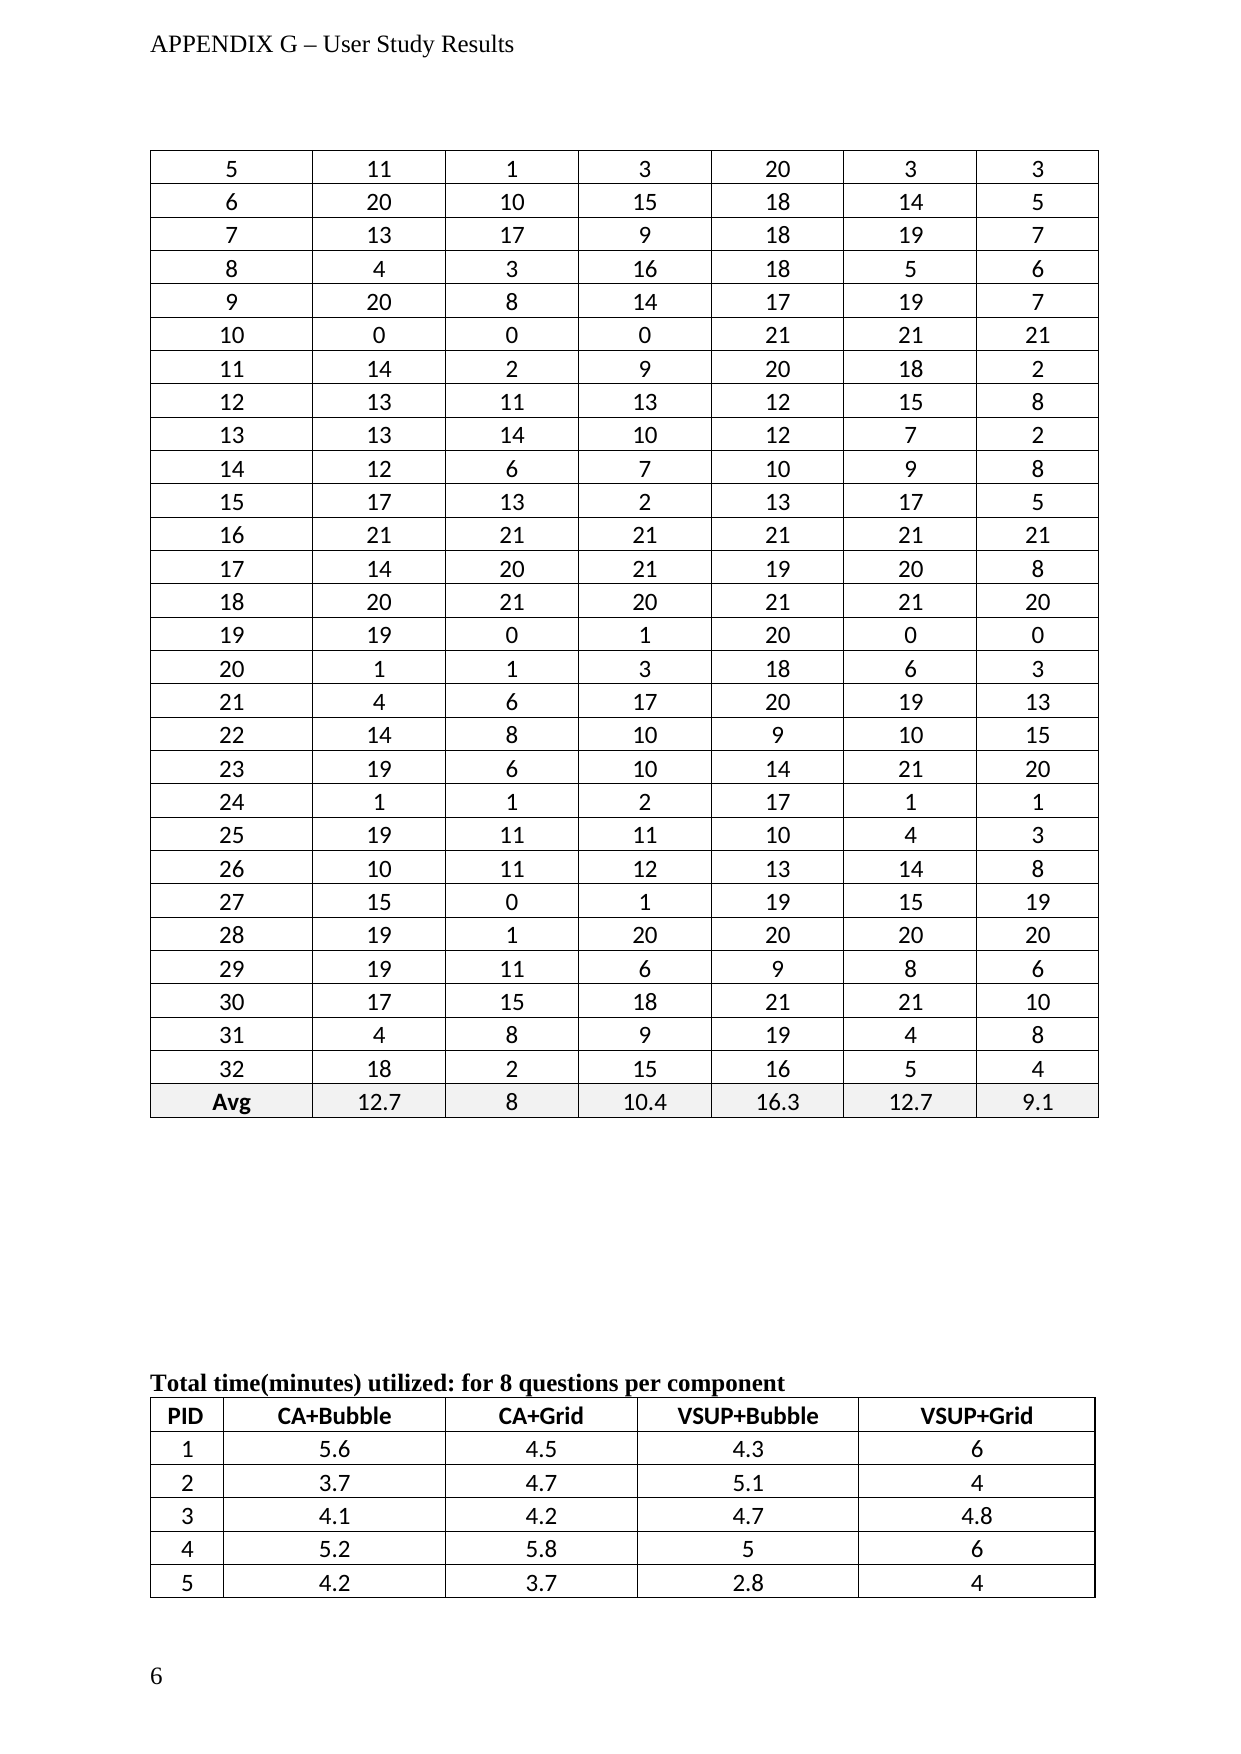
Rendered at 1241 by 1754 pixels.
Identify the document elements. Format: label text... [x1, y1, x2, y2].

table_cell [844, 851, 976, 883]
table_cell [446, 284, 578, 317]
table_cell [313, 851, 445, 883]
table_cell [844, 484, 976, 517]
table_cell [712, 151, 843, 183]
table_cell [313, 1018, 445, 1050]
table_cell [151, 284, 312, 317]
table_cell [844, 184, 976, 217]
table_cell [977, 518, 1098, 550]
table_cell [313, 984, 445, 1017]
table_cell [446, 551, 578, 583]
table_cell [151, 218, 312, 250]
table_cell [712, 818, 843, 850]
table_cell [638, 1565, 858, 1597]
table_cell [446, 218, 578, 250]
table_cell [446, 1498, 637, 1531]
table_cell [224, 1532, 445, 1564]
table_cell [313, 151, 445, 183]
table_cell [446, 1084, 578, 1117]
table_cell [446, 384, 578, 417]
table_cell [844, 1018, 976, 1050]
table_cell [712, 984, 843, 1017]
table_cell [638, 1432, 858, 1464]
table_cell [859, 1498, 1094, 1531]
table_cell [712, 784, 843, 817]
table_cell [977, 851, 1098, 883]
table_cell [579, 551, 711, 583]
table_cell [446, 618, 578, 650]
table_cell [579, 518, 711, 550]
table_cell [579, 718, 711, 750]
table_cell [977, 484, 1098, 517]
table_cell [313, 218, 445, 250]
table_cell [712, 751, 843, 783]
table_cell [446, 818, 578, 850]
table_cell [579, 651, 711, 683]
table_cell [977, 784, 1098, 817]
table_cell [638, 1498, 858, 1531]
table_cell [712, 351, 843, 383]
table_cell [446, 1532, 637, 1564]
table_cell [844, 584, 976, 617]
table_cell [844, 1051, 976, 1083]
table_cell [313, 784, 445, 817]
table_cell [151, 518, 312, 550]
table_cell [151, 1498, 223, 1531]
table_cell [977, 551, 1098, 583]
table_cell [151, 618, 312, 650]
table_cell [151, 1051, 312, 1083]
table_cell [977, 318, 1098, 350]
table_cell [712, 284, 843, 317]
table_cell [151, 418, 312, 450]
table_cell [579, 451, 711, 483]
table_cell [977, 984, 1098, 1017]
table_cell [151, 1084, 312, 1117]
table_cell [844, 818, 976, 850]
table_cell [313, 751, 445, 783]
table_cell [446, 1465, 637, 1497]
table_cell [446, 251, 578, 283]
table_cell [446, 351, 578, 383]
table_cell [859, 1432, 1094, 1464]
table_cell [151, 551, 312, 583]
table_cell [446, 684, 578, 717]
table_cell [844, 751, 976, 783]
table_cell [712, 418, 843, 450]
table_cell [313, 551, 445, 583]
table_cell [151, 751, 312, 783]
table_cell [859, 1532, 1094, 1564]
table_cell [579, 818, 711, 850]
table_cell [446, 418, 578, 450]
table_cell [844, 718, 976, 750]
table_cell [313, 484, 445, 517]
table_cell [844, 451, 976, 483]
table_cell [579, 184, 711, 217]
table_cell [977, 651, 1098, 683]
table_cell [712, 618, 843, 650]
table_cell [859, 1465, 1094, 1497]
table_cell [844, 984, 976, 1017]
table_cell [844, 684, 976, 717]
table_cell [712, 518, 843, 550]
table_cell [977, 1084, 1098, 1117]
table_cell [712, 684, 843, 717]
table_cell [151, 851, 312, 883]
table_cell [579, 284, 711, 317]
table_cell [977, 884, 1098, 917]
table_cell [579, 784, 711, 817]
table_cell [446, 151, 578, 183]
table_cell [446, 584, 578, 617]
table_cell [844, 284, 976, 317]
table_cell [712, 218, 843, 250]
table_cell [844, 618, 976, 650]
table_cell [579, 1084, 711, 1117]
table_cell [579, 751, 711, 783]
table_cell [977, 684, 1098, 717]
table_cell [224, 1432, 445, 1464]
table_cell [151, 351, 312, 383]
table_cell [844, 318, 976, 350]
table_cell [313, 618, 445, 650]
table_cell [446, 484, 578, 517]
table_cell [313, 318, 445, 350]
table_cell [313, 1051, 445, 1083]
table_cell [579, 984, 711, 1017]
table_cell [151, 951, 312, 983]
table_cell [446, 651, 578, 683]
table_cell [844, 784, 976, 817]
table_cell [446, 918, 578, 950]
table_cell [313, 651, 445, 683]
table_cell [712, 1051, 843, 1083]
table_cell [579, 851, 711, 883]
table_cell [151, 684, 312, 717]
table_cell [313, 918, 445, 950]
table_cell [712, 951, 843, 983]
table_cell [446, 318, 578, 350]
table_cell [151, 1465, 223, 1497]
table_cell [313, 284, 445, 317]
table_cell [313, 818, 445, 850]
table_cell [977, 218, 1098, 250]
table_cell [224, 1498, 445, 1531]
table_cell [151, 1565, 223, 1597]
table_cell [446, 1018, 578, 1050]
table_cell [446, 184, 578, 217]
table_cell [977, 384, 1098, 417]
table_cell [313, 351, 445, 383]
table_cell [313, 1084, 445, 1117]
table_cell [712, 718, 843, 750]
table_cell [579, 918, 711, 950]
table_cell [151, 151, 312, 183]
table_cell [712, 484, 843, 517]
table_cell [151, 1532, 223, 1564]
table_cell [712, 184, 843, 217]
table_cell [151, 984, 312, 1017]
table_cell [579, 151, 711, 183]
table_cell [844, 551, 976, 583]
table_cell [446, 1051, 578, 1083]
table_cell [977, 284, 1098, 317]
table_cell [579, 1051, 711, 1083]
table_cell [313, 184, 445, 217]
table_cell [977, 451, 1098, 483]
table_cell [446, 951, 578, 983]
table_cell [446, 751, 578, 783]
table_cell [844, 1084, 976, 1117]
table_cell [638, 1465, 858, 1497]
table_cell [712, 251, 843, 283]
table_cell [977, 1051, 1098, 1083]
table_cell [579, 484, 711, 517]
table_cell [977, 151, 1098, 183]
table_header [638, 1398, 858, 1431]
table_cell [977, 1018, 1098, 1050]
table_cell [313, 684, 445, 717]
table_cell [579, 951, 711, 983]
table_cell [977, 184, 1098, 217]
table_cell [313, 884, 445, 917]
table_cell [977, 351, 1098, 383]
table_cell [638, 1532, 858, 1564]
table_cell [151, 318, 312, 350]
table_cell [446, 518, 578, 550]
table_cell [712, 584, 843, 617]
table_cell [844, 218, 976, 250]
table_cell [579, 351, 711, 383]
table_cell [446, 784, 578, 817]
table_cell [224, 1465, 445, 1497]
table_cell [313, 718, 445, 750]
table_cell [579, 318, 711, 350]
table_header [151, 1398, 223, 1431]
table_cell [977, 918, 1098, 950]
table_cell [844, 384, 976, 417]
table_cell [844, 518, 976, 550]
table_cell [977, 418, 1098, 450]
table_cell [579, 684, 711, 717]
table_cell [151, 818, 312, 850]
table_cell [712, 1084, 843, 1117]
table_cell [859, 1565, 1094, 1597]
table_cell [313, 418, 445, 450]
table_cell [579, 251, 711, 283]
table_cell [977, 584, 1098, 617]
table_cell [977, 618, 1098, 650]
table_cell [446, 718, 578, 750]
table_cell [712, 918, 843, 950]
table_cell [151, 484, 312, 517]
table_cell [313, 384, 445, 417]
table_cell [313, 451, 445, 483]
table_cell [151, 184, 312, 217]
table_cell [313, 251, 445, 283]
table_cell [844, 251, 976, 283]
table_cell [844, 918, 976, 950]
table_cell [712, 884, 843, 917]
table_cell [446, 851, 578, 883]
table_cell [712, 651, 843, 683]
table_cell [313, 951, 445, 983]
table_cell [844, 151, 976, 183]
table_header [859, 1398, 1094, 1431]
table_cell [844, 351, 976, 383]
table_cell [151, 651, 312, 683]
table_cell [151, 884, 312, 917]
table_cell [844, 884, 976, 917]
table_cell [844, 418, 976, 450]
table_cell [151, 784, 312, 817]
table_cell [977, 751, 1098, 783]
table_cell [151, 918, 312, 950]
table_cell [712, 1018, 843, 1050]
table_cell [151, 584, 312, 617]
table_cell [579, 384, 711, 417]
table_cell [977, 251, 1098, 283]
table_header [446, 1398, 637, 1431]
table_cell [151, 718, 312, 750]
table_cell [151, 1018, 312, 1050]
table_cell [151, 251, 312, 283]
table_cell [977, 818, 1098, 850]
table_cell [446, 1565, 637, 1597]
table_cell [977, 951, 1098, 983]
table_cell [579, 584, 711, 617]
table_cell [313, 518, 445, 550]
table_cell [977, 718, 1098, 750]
text Total time(minutes) utilized: for 8 questions per component [150, 1368, 1090, 1397]
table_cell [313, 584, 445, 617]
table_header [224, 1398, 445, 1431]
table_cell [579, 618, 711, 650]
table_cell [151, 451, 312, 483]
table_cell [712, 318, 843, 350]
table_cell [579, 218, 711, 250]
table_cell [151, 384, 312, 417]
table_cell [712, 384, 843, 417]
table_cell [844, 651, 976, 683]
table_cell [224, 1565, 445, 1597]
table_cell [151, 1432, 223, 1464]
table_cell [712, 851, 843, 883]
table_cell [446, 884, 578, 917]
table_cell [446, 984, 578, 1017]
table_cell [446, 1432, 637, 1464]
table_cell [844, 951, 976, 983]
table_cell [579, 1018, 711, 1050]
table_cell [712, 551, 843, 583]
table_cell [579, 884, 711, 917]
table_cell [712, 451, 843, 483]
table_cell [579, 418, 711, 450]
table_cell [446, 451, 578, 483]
